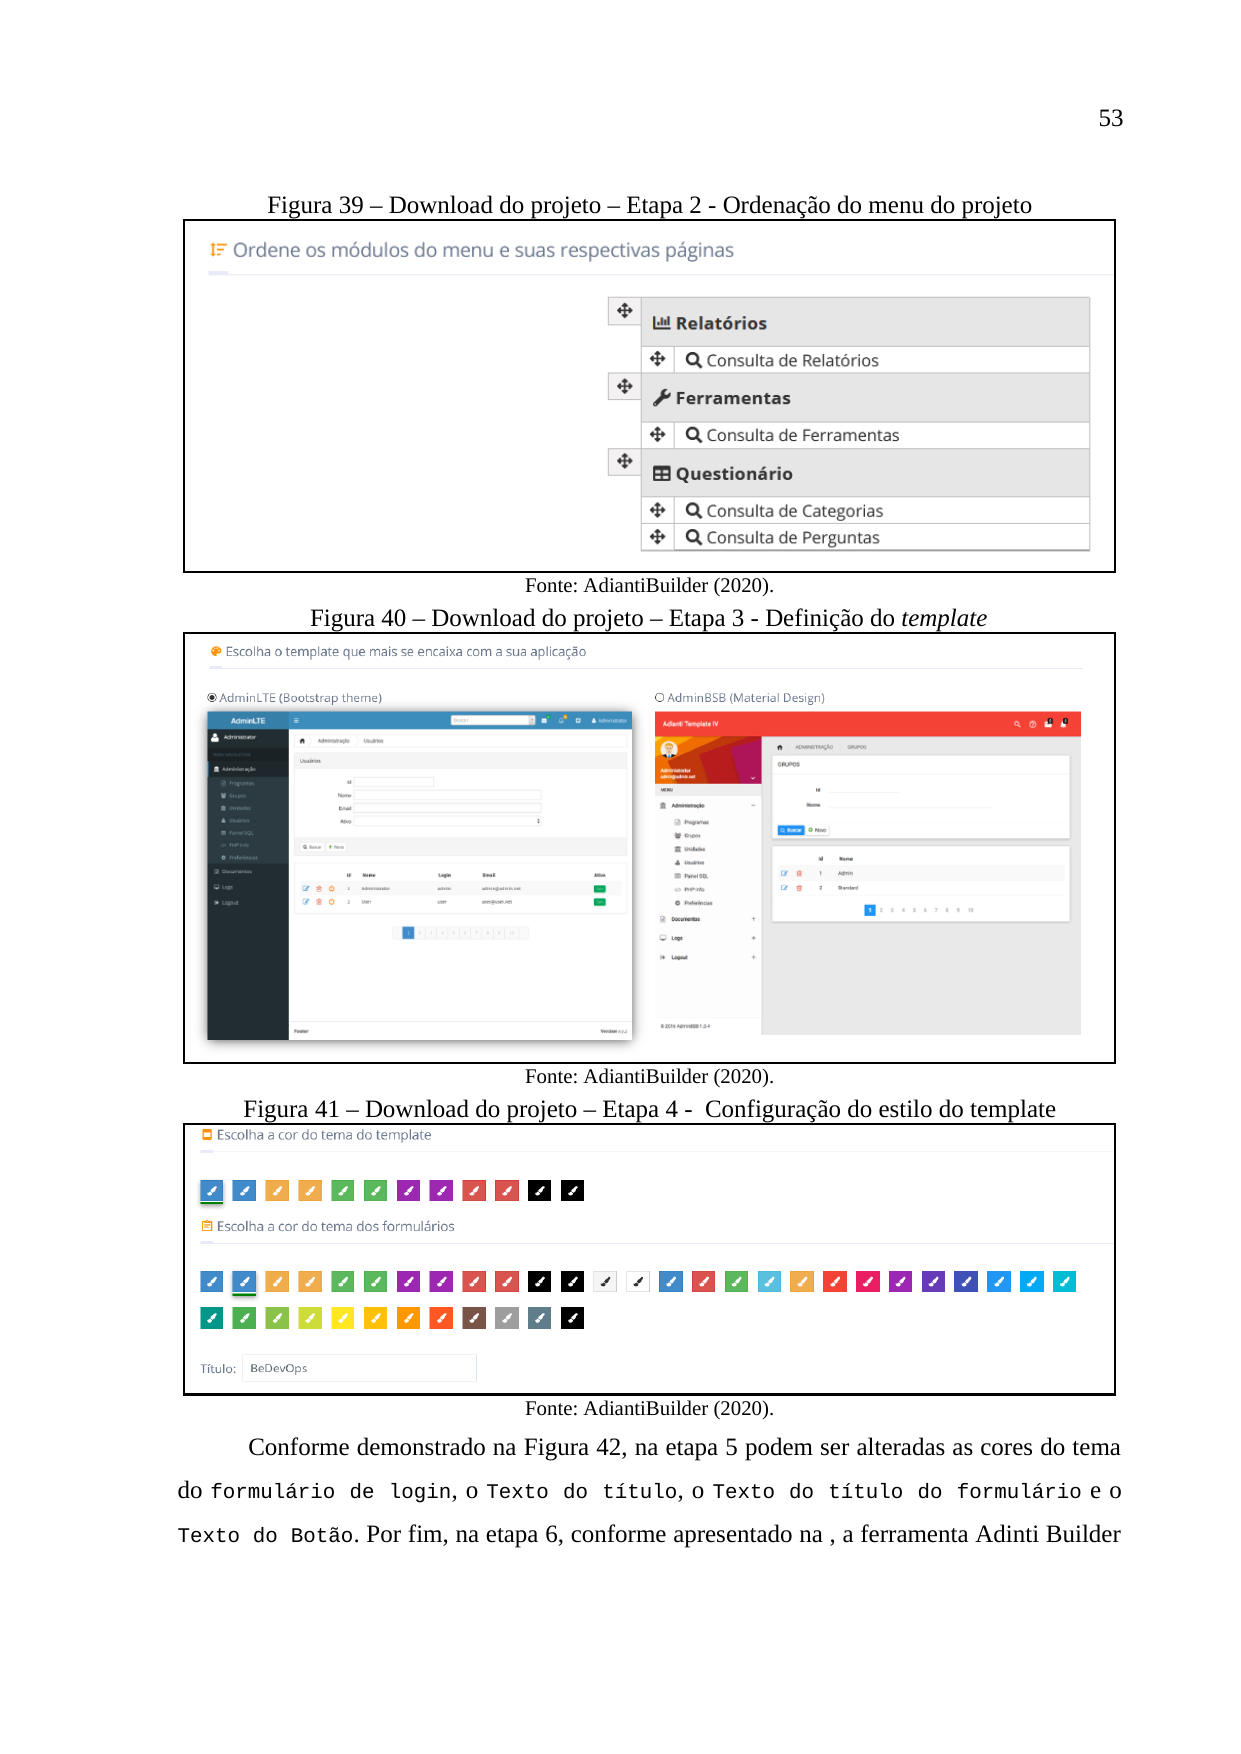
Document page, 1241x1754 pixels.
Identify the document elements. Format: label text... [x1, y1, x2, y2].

text Figura 40 – Download do projeto – Etapa 3 - Definição do template [177, 603, 1122, 632]
text Fonte: AdiantiBuilder (2020). [177, 573, 1122, 597]
text Figura 41 – Download do projeto – Etapa 4 - Configuração do estilo do template [177, 1094, 1122, 1123]
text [177, 1432, 1122, 1549]
picture [185, 1125, 1114, 1393]
text Fonte: AdiantiBuilder (2020). [177, 1064, 1122, 1088]
picture [185, 221, 1114, 571]
text Figura 39 – Download do projeto – Etapa 2 - Ordenação do menu do projeto [177, 190, 1122, 219]
picture [185, 634, 1114, 1062]
text Fonte: AdiantiBuilder (2020). [177, 1396, 1122, 1420]
